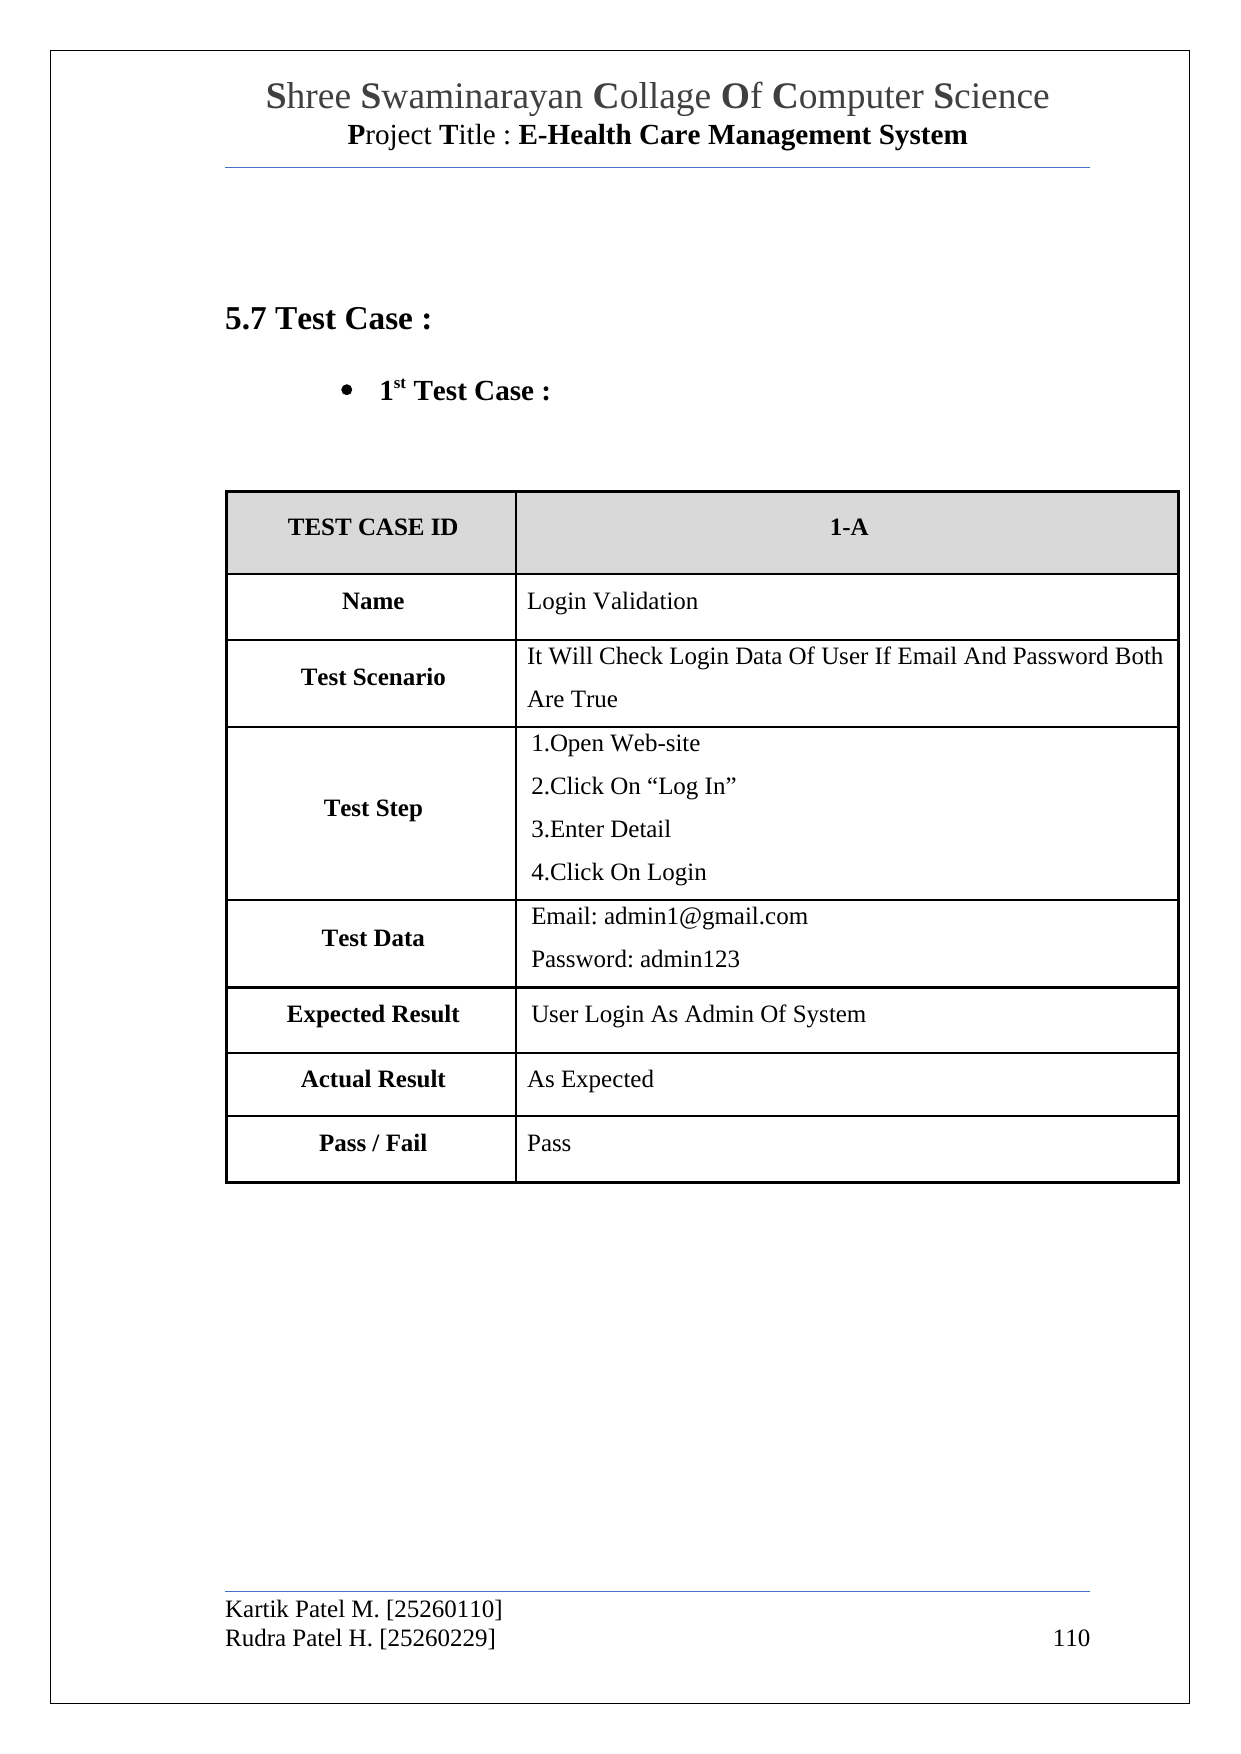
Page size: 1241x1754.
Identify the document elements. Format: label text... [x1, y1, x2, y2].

table_header 1-A [517, 493, 1177, 573]
table_cell User Login As Admin Of System [517, 989, 1177, 1052]
table_cell Test Step [228, 728, 515, 899]
table_cell Test Data [228, 901, 515, 986]
table_cell It Will Check Login Data Of User If Email And Password Both Are True [517, 641, 1177, 726]
table_cell Actual Result [228, 1054, 515, 1115]
table_cell Test Scenario [228, 641, 515, 726]
table_cell Name [228, 575, 515, 639]
text 5.7 Test Case : [225, 298, 1090, 337]
table_header TEST CASE ID [228, 493, 515, 573]
table_cell Email: admin1@gmail.com Password: admin123 [517, 901, 1177, 986]
table_cell 1.Open Web-site 2.Click On “Log In” 3.Enter Detail 4.Click On Login [517, 728, 1177, 899]
table_cell Expected Result [228, 989, 515, 1052]
table_cell Login Validation [517, 575, 1177, 639]
table_cell As Expected [517, 1054, 1177, 1115]
table_cell Pass [517, 1117, 1177, 1181]
list 1st Test Case : [342, 373, 1090, 406]
table_cell Pass / Fail [228, 1117, 515, 1181]
